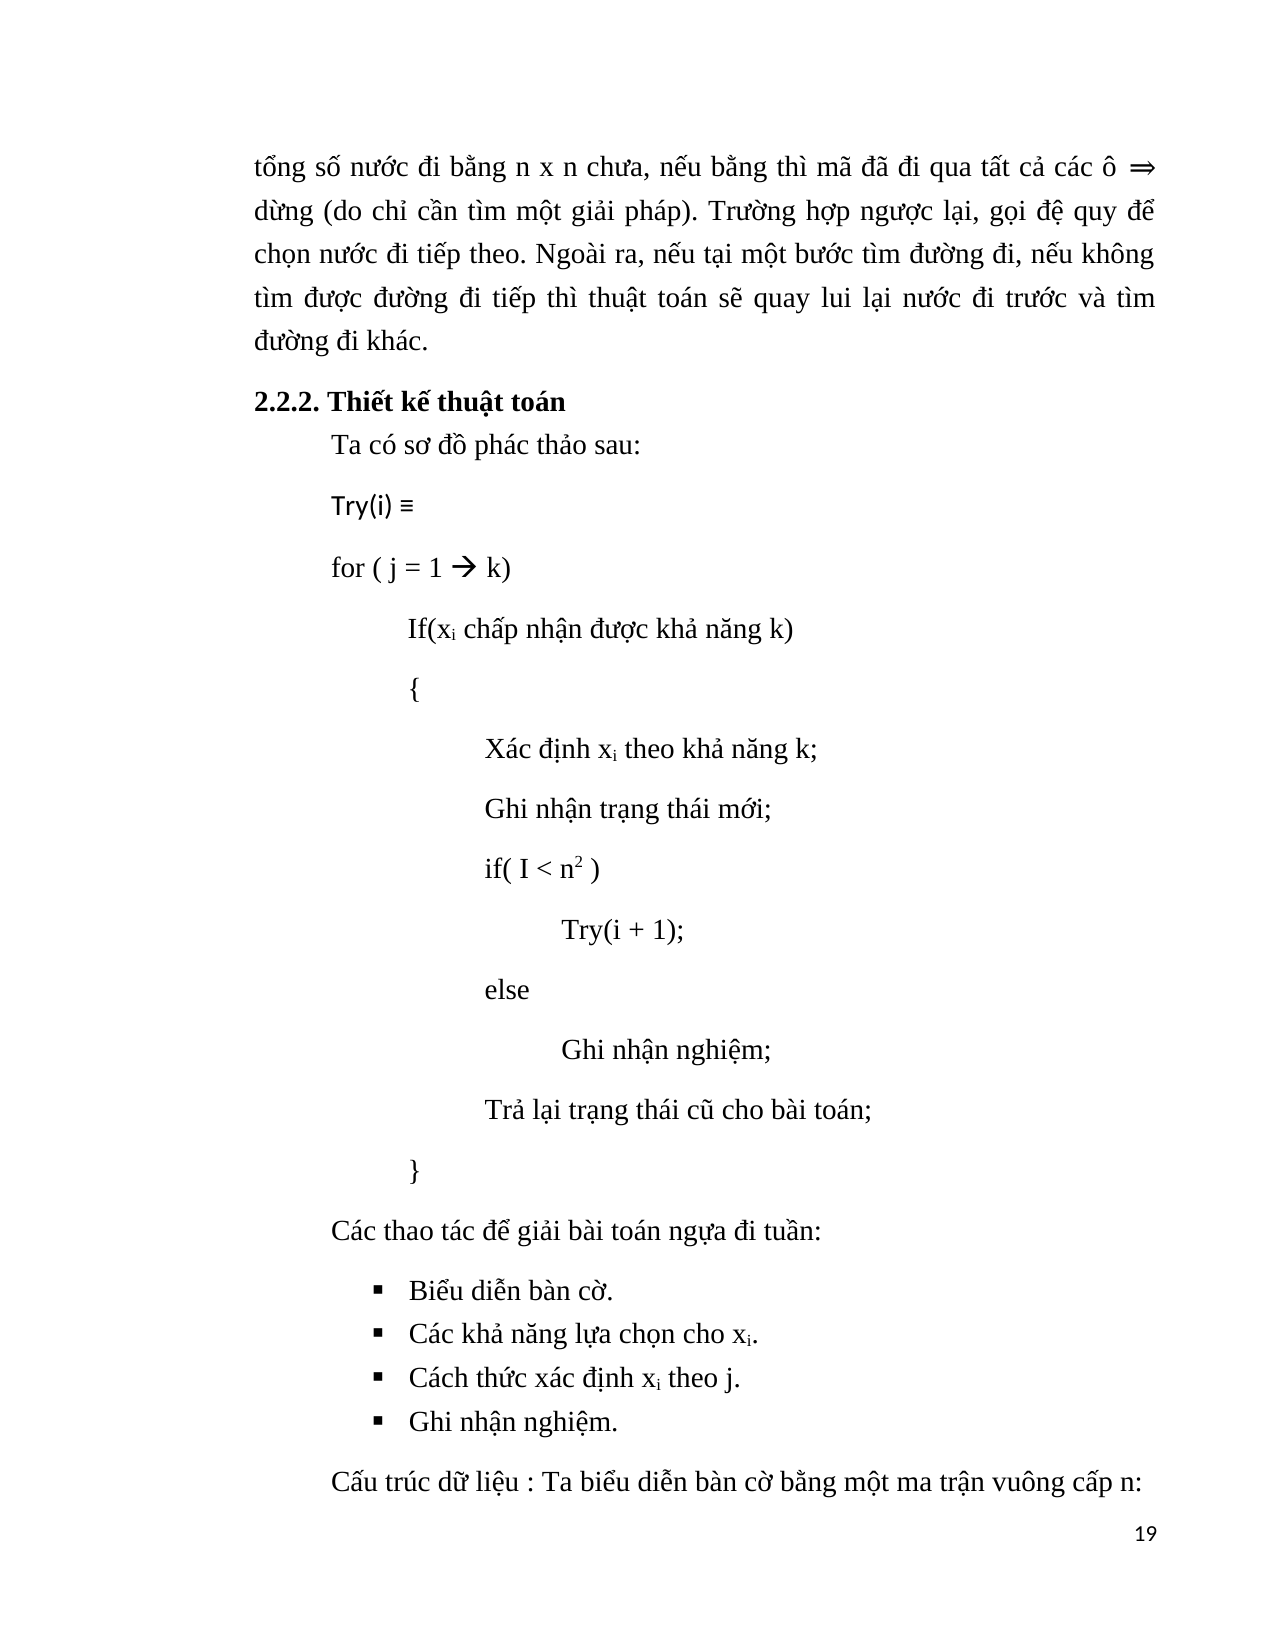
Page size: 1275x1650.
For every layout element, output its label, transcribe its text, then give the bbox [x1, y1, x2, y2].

text Cấu trúc dữ liệu : Ta biểu diễn bàn cờ bằng một ma trận vuông cấp n: [254, 1464, 1157, 1498]
text If(xi chấp nhận được khả năng k) [177, 611, 1157, 644]
text for ( j = 1 k) [177, 550, 1157, 584]
text Ghi nhận nghiệm; [177, 1032, 1157, 1066]
text else [177, 972, 1157, 1006]
text Ta có sơ đồ phác thảo sau: [177, 427, 1157, 461]
list Cách thức xác định xi theo j. [371, 1360, 1157, 1394]
text { [177, 671, 1157, 704]
subtitle 2.2.2. Thiết kế thuật toán [177, 384, 1157, 417]
list Ghi nhận nghiệm. [371, 1404, 1157, 1438]
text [254, 148, 1157, 357]
text Xác định xi theo khả năng k; [177, 731, 1157, 765]
text Try(i) ≡ [177, 487, 1157, 523]
text Ghi nhận trạng thái mới; [177, 791, 1157, 825]
text Trả lại trạng thái cũ cho bài toán; [177, 1092, 1157, 1126]
text } [177, 1153, 1157, 1186]
list Các khả năng lựa chọn cho xi. [371, 1317, 1157, 1350]
text Các thao tác để giải bài toán ngựa đi tuần: [254, 1213, 1157, 1246]
text if( I < n2 ) [177, 852, 1157, 885]
text Try(i + 1); [177, 912, 1157, 945]
list Biểu diễn bàn cờ. [371, 1273, 1157, 1307]
